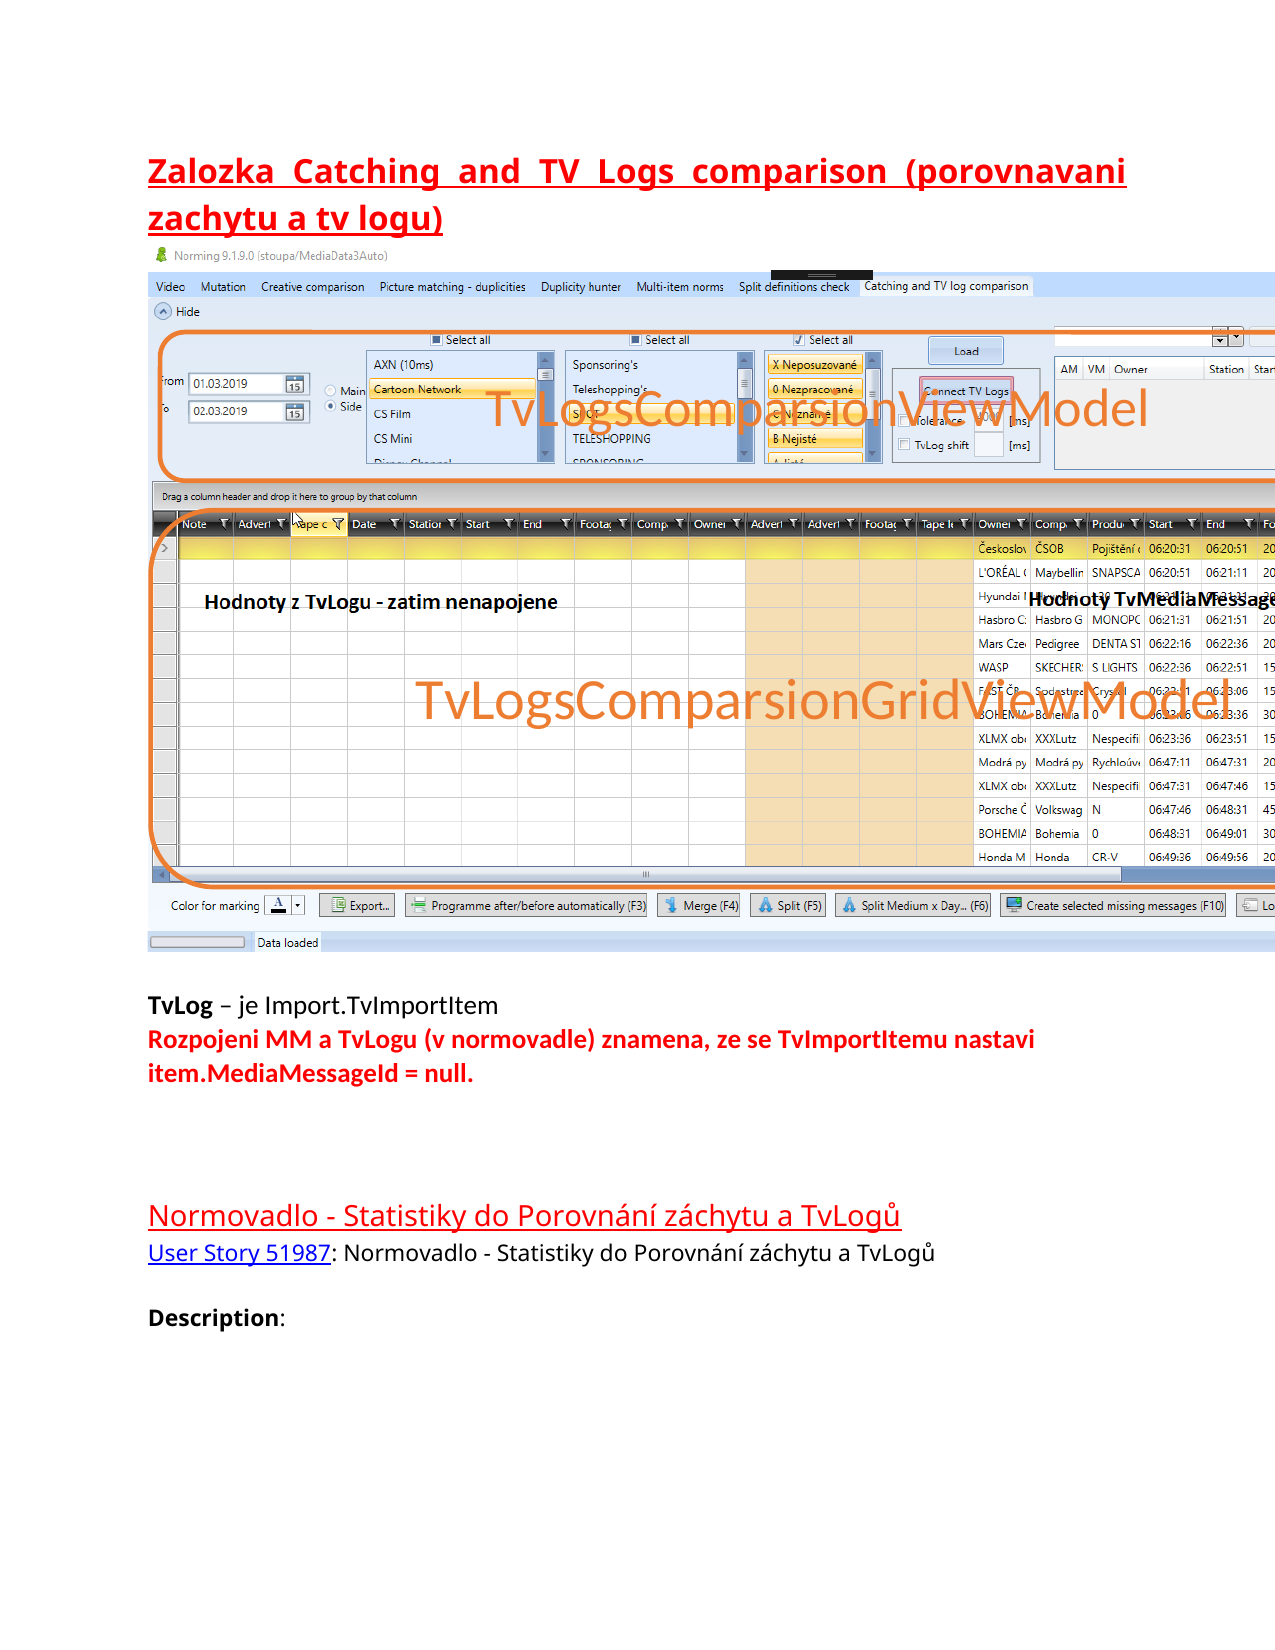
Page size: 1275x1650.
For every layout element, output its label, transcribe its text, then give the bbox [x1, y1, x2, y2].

picture [163, 335, 1275, 478]
text Description: [148, 1302, 1127, 1334]
text User Story 51987: Normovadlo - Statistiky do Porovnání záchytu a TvLogů [148, 1237, 1127, 1268]
text TvLog – je Import.TvImportItem [148, 988, 1127, 1021]
text Rozpojeni MM a TvLogu (v normovadle) znamena, ze se TvImportItemu nastavi item.MediaMessageId = null. [148, 1023, 1127, 1089]
picture [153, 513, 1275, 884]
subtitle Zalozka Catching and TV Logs comparison (porovnavani zachytu a tv logu) [148, 148, 1127, 186]
subtitle Zalozka Catching and TV Logs comparison (porovnavani zachytu a tv logu) [148, 188, 1127, 241]
subtitle Normovadlo - Statistiky do Porovnání záchytu a TvLogů [148, 1195, 1127, 1235]
picture [147, 242, 1275, 952]
